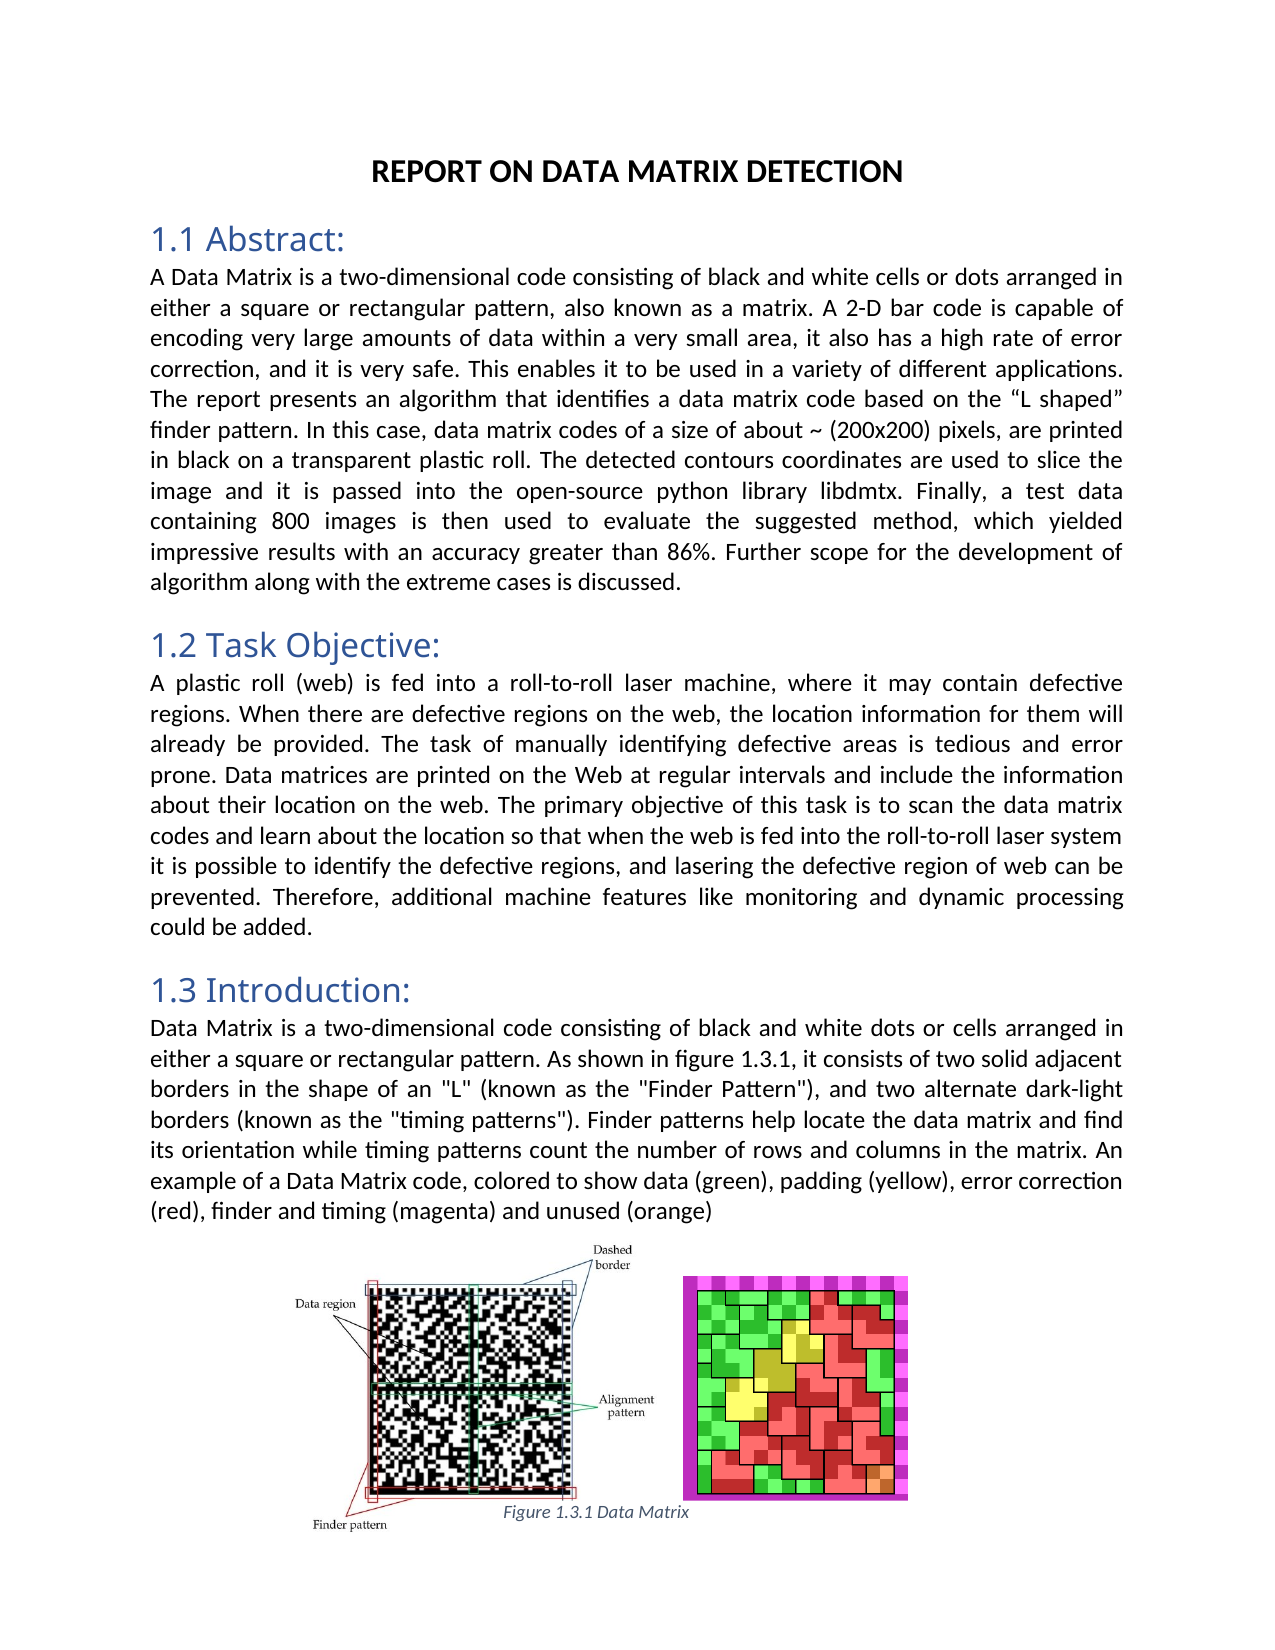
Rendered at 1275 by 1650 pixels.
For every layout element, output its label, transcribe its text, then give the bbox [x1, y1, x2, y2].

text REPORT ON DATA MATRIX DETECTION [150, 150, 1125, 191]
subtitle 1.2 Task Objective: [150, 622, 1125, 667]
picture [683, 1276, 908, 1500]
text A Data Matrix is a two-dimensional code consisting of black and white cells or dots arranged in either a square or rectangular pattern, also known as a matrix. A 2-D bar code is capable of encoding very large amounts of data within a very small area, it also has a high rate of error correction, and it is very safe. This enables it to be used in a variety of different applications. The report presents an algorithm that identifies a data matrix code based on the “L shaped” finder pattern. In this case, data matrix codes of a size of about ~ (200x200) pixels, are printed in black on a transparent plastic roll. The detected contours coordinates are used to slice the image and it is passed into the open-source python library libdmtx. Finally, a test data containing 800 images is then used to evaluate the suggested method, which yielded impressive results with an accuracy greater than 86%. Further scope for the development of algorithm along with the extreme cases is discussed. [150, 261, 1125, 597]
subtitle 1.1 Abstract: [150, 216, 1125, 261]
text Data Matrix is a two-dimensional code consisting of black and white dots or cells arranged in either a square or rectangular pattern. As shown in figure 1.3.1, it consists of two solid adjacent borders in the shape of an "L" (known as the "Finder Pattern"), and two alternate dark-light borders (known as the "timing patterns"). Finder patterns help locate the data matrix and find its orientation while timing patterns count the number of rows and columns in the matrix. An example of a Data Matrix code, colored to show data (green), padding (yellow), error correction (red), finder and timing (magenta) and unused (orange) [150, 1012, 1125, 1226]
subtitle 1.3 Introduction: [150, 967, 1125, 1012]
picture [282, 1230, 667, 1545]
text A plastic roll (web) is fed into a roll-to-roll laser machine, where it may contain defective regions. When there are defective regions on the web, the location information for them will already be provided. The task of manually identifying defective areas is tedious and error prone. Data matrices are printed on the Web at regular intervals and include the information about their location on the web. The primary objective of this task is to scan the data matrix codes and learn about the location so that when the web is fed into the roll-to-roll laser system it is possible to identify the defective regions, and lasering the defective region of web can be prevented. Therefore, additional machine features like monitoring and dynamic processing could be added. [150, 667, 1125, 942]
